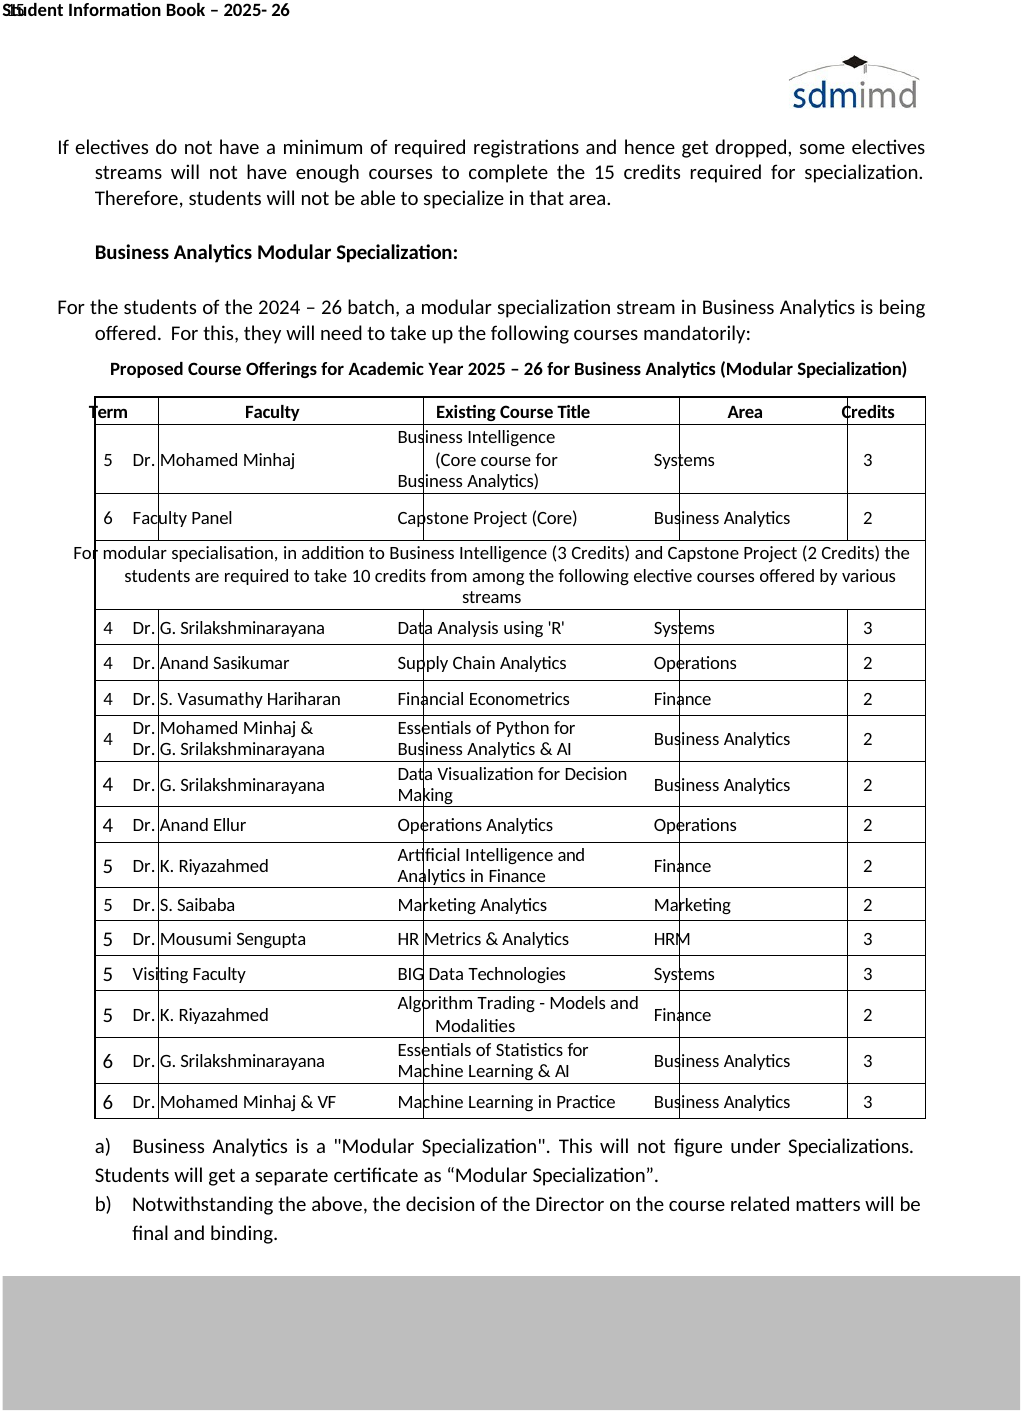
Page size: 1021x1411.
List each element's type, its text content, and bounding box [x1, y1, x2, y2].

table_cell Artificial Intelligence and Analytics in Finance [424, 843, 679, 887]
table_cell 3 [848, 425, 925, 493]
table_header Term [96, 398, 158, 424]
table_cell 5 [96, 956, 158, 990]
table_cell 5 [96, 921, 158, 955]
table_cell Supply Chain Analytics [424, 645, 679, 679]
table_cell Financial Econometrics [424, 681, 679, 715]
text Proposed Course Offerings for Academic Year 2025 – 26 for Business Analytics (Modular Specialization) [110, 357, 991, 380]
table_cell Machine Learning in Practice [424, 1084, 679, 1118]
table_header Faculty [159, 398, 423, 424]
table_cell Capstone Project (Core) [424, 494, 679, 540]
table_cell Operations [680, 645, 847, 679]
table_cell Dr. Mohamed Minhaj & Dr. G. Srilakshminarayana [159, 716, 423, 761]
table_cell 3 [848, 1084, 925, 1118]
table_cell 2 [848, 645, 925, 679]
table_cell Dr. G. Srilakshminarayana [159, 1038, 423, 1083]
table_cell 6 [96, 1084, 158, 1118]
table_cell 2 [848, 991, 925, 1037]
table_cell Dr. G. Srilakshminarayana [159, 610, 423, 644]
table_cell 5 [96, 888, 158, 920]
table_cell Dr. Mohamed Minhaj [159, 425, 423, 493]
table_cell Dr. S. Vasumathy Hariharan [159, 681, 423, 715]
text For the students of the 2024 – 26 batch, a modular specialization stream in Business Analytics is being offered. For this, they will need to take up the following courses mandatorily: [57, 294, 927, 345]
table_cell 4 [96, 716, 158, 761]
table_cell Dr. Anand Ellur [159, 807, 423, 842]
table_cell Marketing Analytics [424, 888, 679, 920]
table_cell 3 [848, 610, 925, 644]
table_cell Operations Analytics [424, 807, 679, 842]
table_cell Finance [680, 843, 847, 887]
table_cell 6 [96, 494, 158, 540]
table_cell 4 [96, 610, 158, 644]
table_cell 2 [848, 762, 925, 806]
table_cell 2 [848, 888, 925, 920]
subtitle Business Analytics Modular Specialization: [94, 239, 991, 265]
table_cell Finance [680, 991, 847, 1037]
table_cell Dr. S. Saibaba [159, 888, 423, 920]
table_cell Visiting Faculty [159, 956, 423, 990]
text If electives do not have a minimum of required registrations and hence get dropped, some electives streams will not have enough courses to complete the 15 credits required for specialization. Therefore, students will not be able to specialize in that area. [57, 134, 926, 210]
table_cell 5 [96, 843, 158, 887]
table_cell Systems [680, 610, 847, 644]
table_cell Finance [680, 681, 847, 715]
table_cell Dr. K. Riyazahmed [159, 843, 423, 887]
table_cell BIG Data Technologies [424, 956, 679, 990]
table_cell 3 [848, 921, 925, 955]
table_cell Dr. Anand Sasikumar [159, 645, 423, 679]
table_cell Marketing [680, 888, 847, 920]
table_cell Dr. Mohamed Minhaj & VF [159, 1084, 423, 1118]
table_cell Essentials of Statistics for Machine Learning & AI [424, 1038, 679, 1083]
table_cell 2 [848, 716, 925, 761]
table_cell Business Analytics [680, 762, 847, 806]
table_cell 4 [96, 762, 158, 806]
table_cell Data Visualization for Decision Making [424, 762, 679, 806]
table_cell Business Analytics [680, 494, 847, 540]
table_cell Essentials of Python for Business Analytics & AI [424, 716, 679, 761]
table_header Credits [848, 398, 925, 424]
table_cell Business Analytics [680, 1084, 847, 1118]
table_cell Operations [680, 807, 847, 842]
table_cell Business Intelligence (Core course for Business Analytics) [424, 425, 679, 493]
table_cell Dr. K. Riyazahmed [159, 991, 423, 1037]
table_header Area [680, 398, 847, 424]
table_cell 6 [96, 1038, 158, 1083]
table_cell 3 [848, 1038, 925, 1083]
table_cell Business Analytics [680, 1038, 847, 1083]
table_cell 2 [848, 807, 925, 842]
table_cell 2 [848, 843, 925, 887]
table_cell 2 [848, 681, 925, 715]
table_cell Business Analytics [680, 716, 847, 761]
table_cell HR Metrics & Analytics [424, 921, 679, 955]
table_cell For modular specialisation, in addition to Business Intelligence (3 Credits) and Capstone Project (2 Credits) the students are required to take 10 credits from among the following elective courses offered by various streams [96, 541, 925, 609]
table_header Existing Course Title [424, 398, 679, 424]
list Notwithstanding the above, the decision of the Director on the course related matters will be final and binding. [94, 1191, 925, 1246]
table_cell 4 [96, 807, 158, 842]
table_cell 3 [848, 956, 925, 990]
table_cell Dr. Mousumi Sengupta [159, 921, 423, 955]
table_cell 5 [96, 991, 158, 1037]
table_cell Systems [680, 956, 847, 990]
table_cell 5 [96, 425, 158, 493]
text Students will get a separate certificate as “Modular Specialization”. [94, 1162, 991, 1188]
table_cell Data Analysis using 'R' [424, 610, 679, 644]
table_cell 4 [96, 681, 158, 715]
table_cell 2 [848, 494, 925, 540]
table_cell Algorithm Trading - Models and Modalities [424, 991, 679, 1037]
table_cell 4 [96, 645, 158, 679]
table_cell Systems [680, 425, 847, 493]
picture [788, 55, 920, 109]
table_cell Dr. G. Srilakshminarayana [159, 762, 423, 806]
table_cell Faculty Panel [159, 494, 423, 540]
list Business Analytics is a "Modular Specialization". This will not figure under Specializations. [94, 1133, 991, 1158]
table_cell HRM [680, 921, 847, 955]
